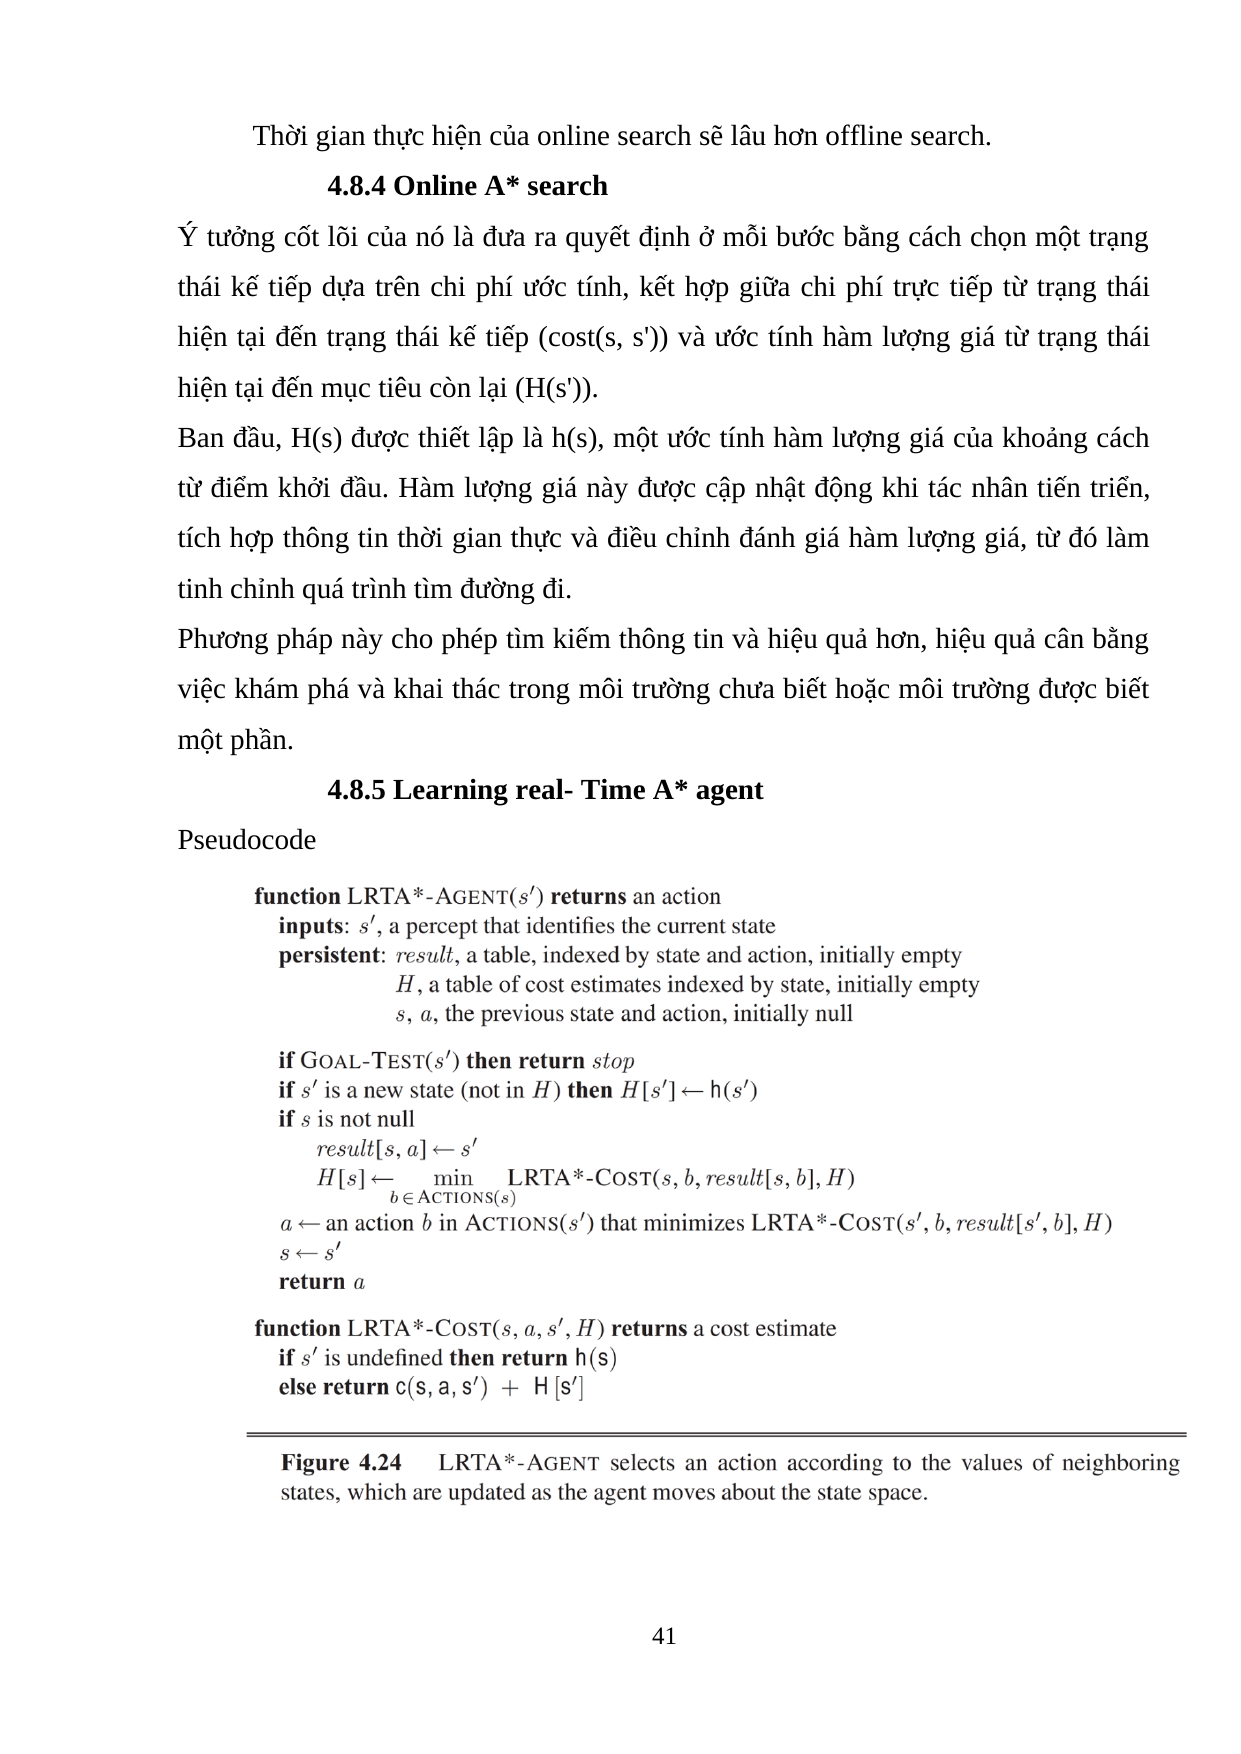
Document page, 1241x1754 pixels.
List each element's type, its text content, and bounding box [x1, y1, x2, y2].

text Pseudocode [177, 822, 1152, 856]
subtitle 4.8.4 Online A* search [327, 168, 1152, 202]
picture [246, 879, 1187, 1510]
text Thời gian thực hiện của online search sẽ lâu hơn offline search. [177, 118, 1152, 152]
text Ban đầu, H(s) được thiết lập là h(s), một ước tính hàm lượng giá của khoảng cách từ điểm khởi đầu. Hàm lượng giá này được cập nhật động khi tác nhân tiến triển, tích hợp thông tin thời gian thực và điều chỉnh đánh giá hàm lượng giá, từ đó làm tinh chỉnh quá trình tìm đường đi. [177, 420, 1152, 604]
subtitle 4.8.5 Learning real- Time A* agent [327, 772, 1152, 806]
text Phương pháp này cho phép tìm kiếm thông tin và hiệu quả hơn, hiệu quả cân bằng việc khám phá và khai thác trong môi trường chưa biết hoặc môi trường được biết một phần. [177, 621, 1152, 755]
text Ý tưởng cốt lõi của nó là đưa ra quyết định ở mỗi bước bằng cách chọn một trạng thái kế tiếp dựa trên chi phí ước tính, kết hợp giữa chi phí trực tiếp từ trạng thái hiện tại đến trạng thái kế tiếp (cost(s, s')) và ước tính hàm lượng giá từ trạng thái hiện tại đến mục tiêu còn lại (H(s')). [177, 219, 1152, 403]
